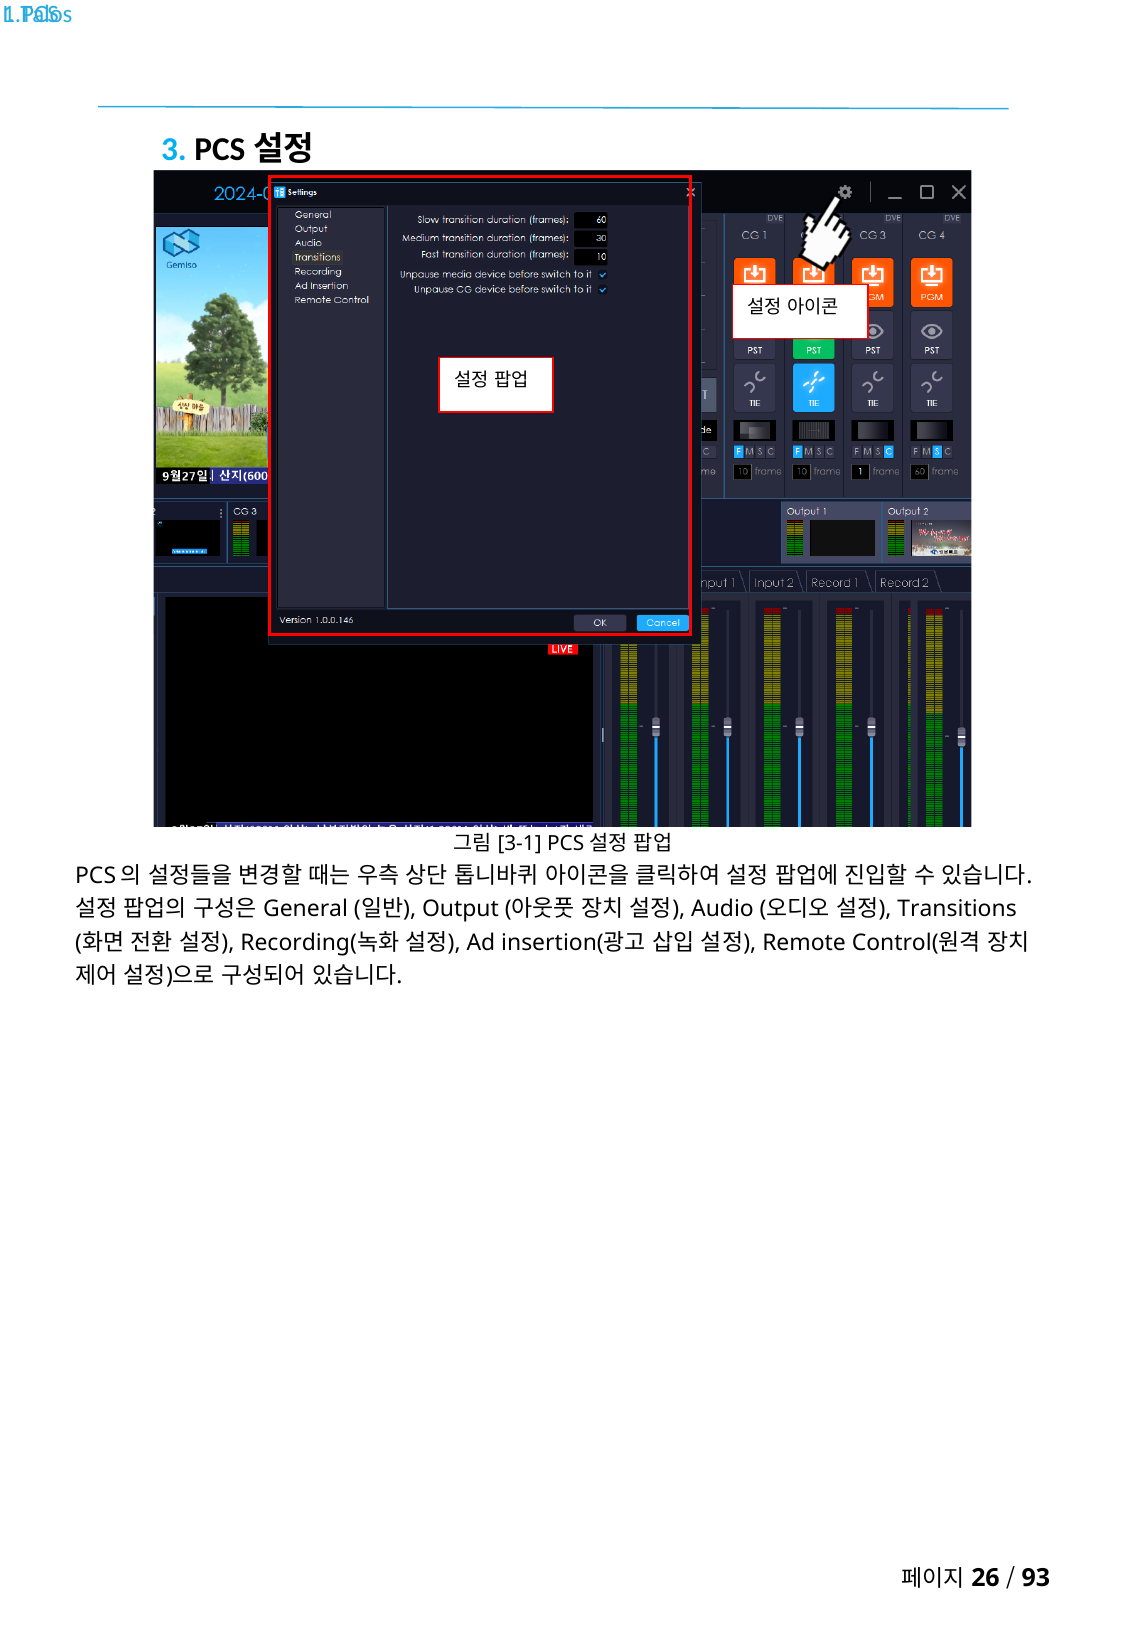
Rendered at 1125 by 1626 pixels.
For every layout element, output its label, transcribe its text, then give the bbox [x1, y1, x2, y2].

subtitle 3. PCS 설정 [161, 122, 1050, 170]
text 설정 팝업의 구성은 General (일반), Output (아웃풋 장치 설정), Audio (오디오 설정), Transitions (화면 전환 설정), Recording(녹화 설정), Ad insertion(광고 삽입 설정), Remote Control(원격 장치 제어 설정)으로 구성되어 있습니다. [75, 890, 1050, 990]
text 그림 [3-1] PCS 설정 팝업 [75, 827, 1050, 857]
picture [153, 170, 972, 827]
text PCS의 설정들을 변경할 때는 우측 상단 톱니바퀴 아이콘을 클릭하여 설정 팝업에 진입할 수 있습니다. [75, 857, 1050, 890]
